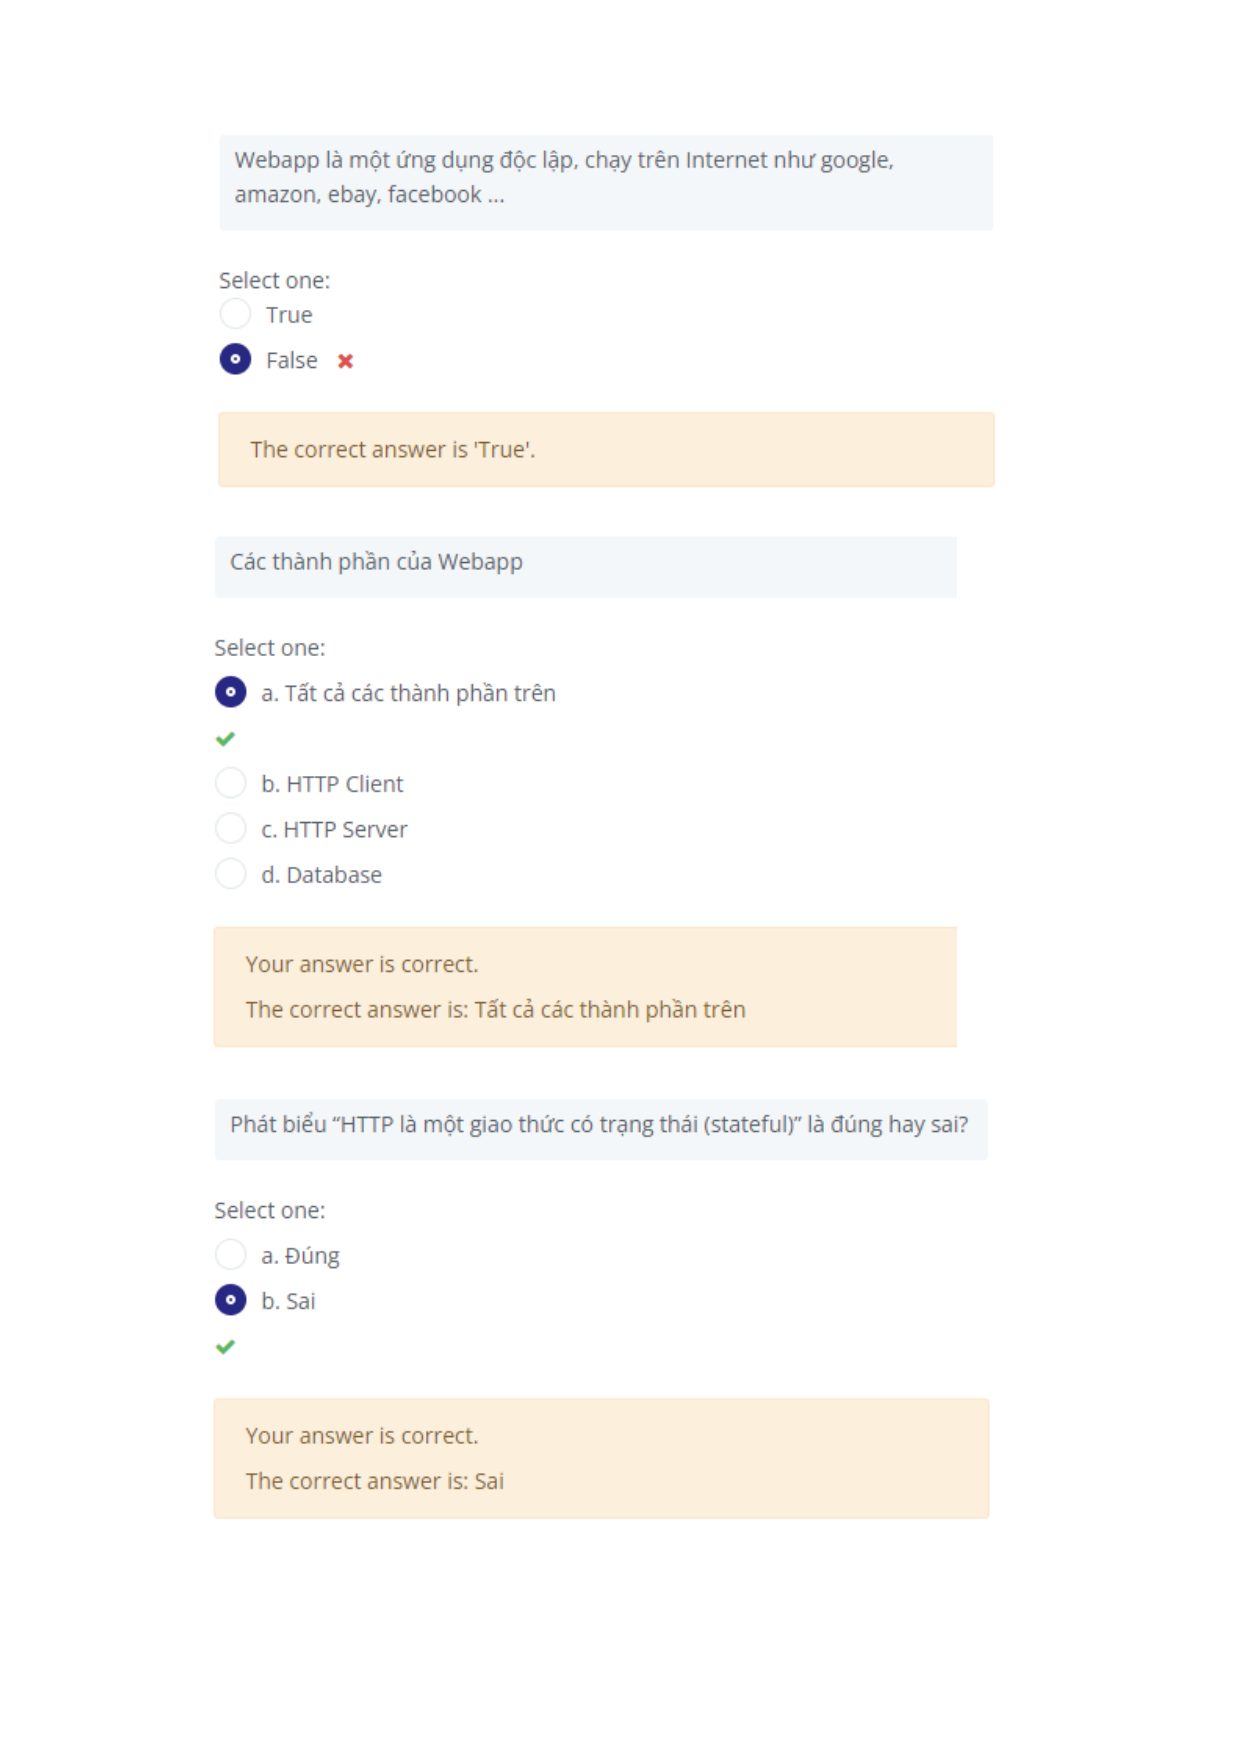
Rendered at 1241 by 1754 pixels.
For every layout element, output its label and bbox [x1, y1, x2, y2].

picture [206, 527, 957, 1057]
picture [206, 1084, 996, 1530]
picture [206, 118, 1003, 500]
